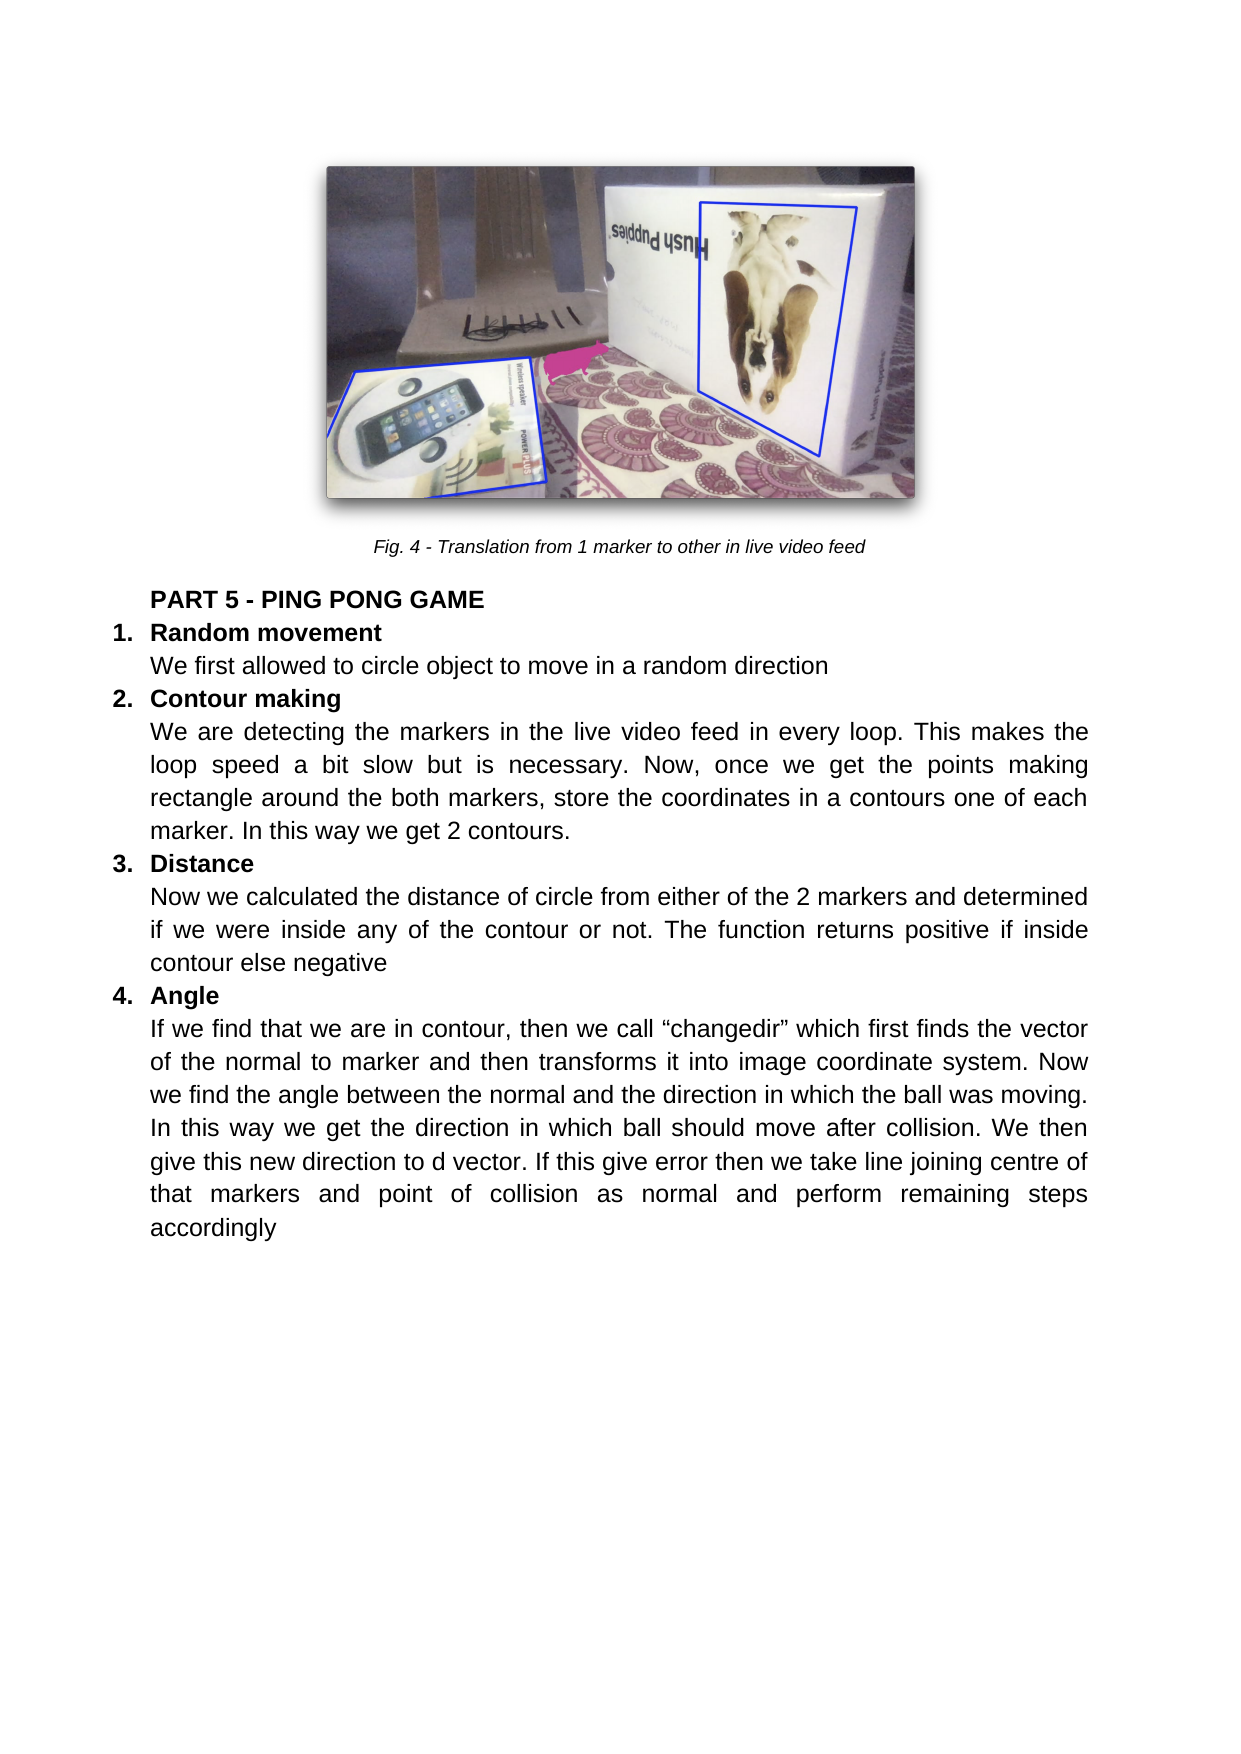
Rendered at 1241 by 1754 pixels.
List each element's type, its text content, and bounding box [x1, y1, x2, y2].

text Now we calculated the distance of circle from either of the 2 markers and determined if we were inside any of the contour or not. The function returns positive if inside contour else negative [150, 882, 1090, 977]
list Distance [112, 849, 1090, 878]
list Angle [112, 981, 1090, 1010]
list Random movement [112, 618, 1090, 647]
text We first allowed to circle object to move in a random direction [150, 651, 1090, 680]
text If we find that we are in contour, then we call “changedir” which first finds the vector of the normal to marker and then transforms it into image coordinate system. Now we find the angle between the normal and the direction in which the ball was moving. In this way we get the direction in which ball should move after collision. We then give this new direction to d vector. If this give error then we take line joining centre of that markers and point of collision as normal and perform remaining steps accordingly [150, 1014, 1090, 1241]
list Contour making [112, 684, 1090, 713]
text Fig. 4 - Translation from 1 marker to other in live video feed [150, 536, 1090, 557]
text We are detecting the markers in the live video feed in every loop. This makes the loop speed a bit slow but is necessary. Now, once we get the points making rectangle around the both markers, store the coordinates in a contours one of each marker. In this way we get 2 contours. [150, 717, 1090, 845]
text PART 5 - PING PONG GAME [150, 585, 1090, 614]
picture [301, 150, 940, 532]
